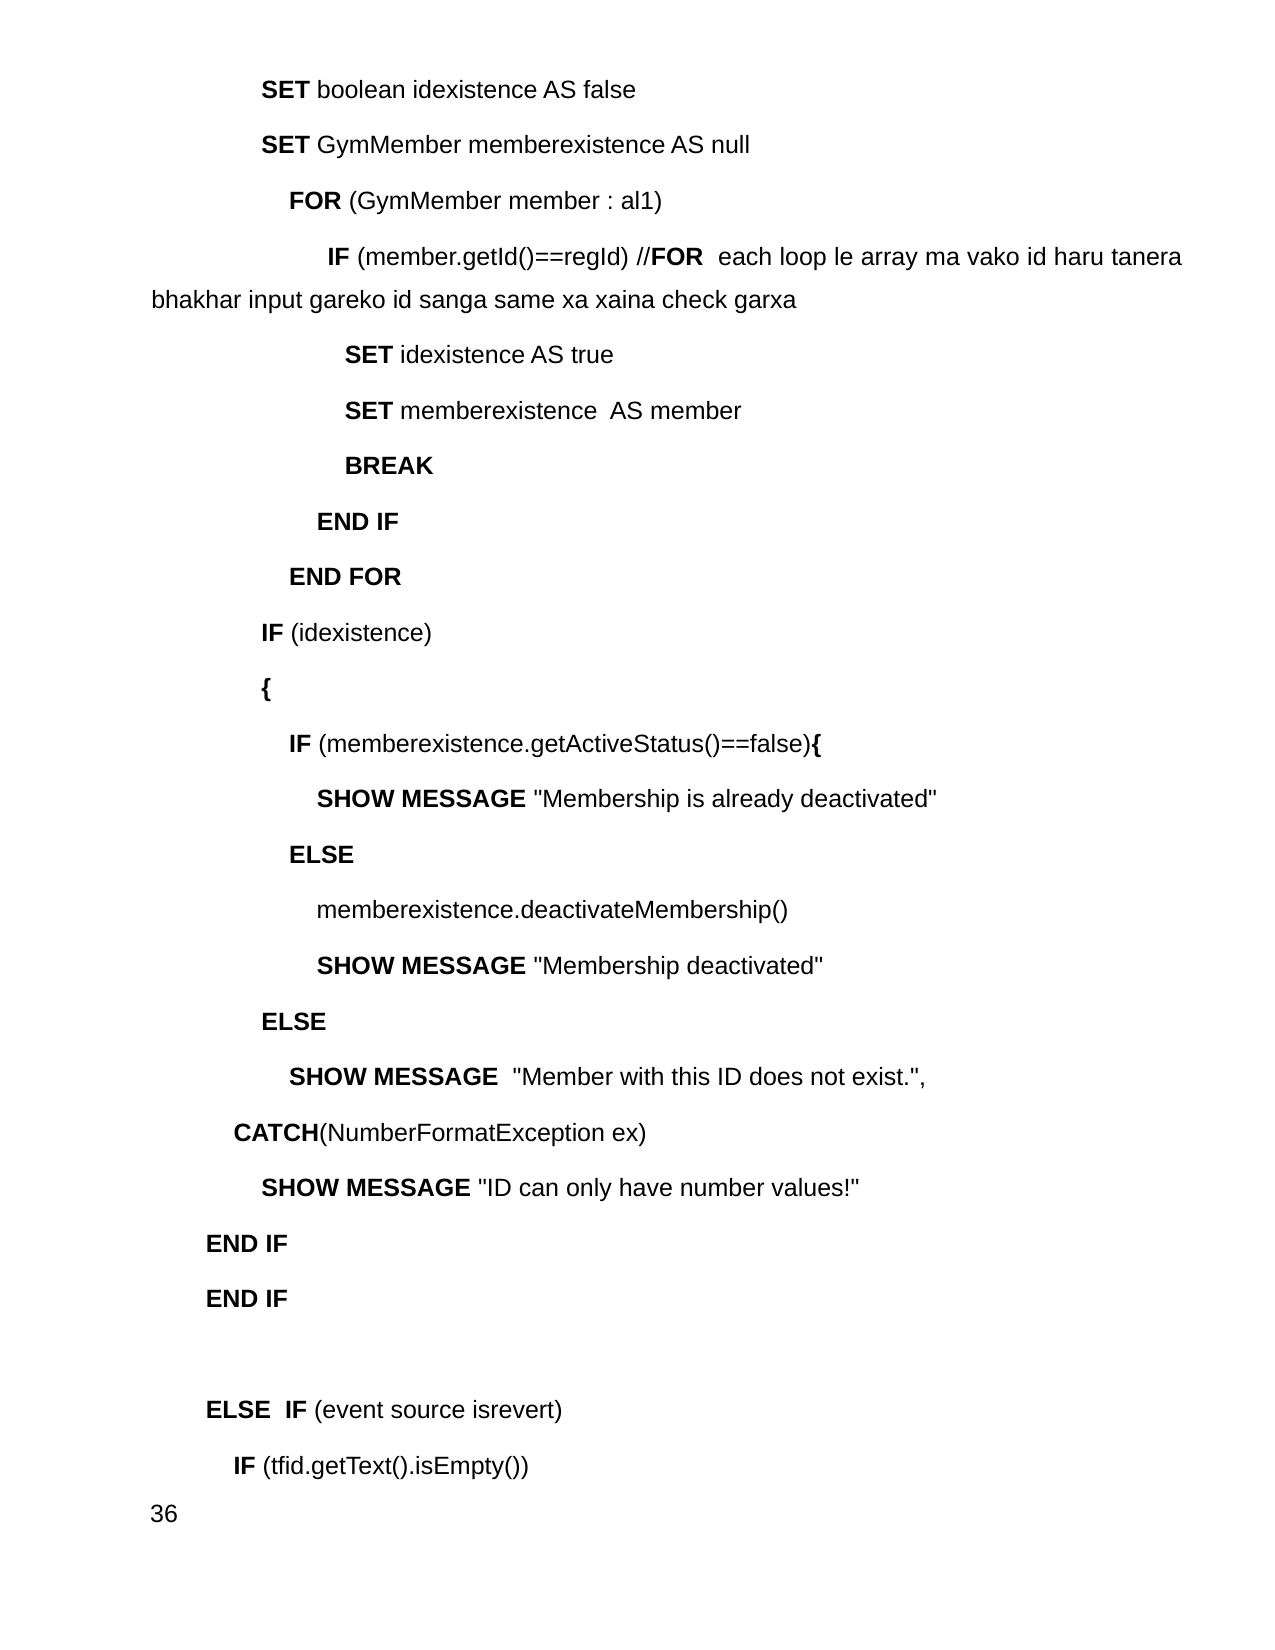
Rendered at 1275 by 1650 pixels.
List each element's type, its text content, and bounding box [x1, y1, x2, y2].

text ELSE [150, 840, 1183, 869]
text IF (member.getId()==regId) //FOR each loop le array ma vako id haru tanera bhakhar input gareko id sanga same xa xaina check garxa [150, 242, 1183, 313]
text BREAK [150, 451, 1183, 480]
text { [150, 673, 1183, 702]
text IF (tfid.getText().isEmpty()) [150, 1451, 1183, 1479]
text SHOW MESSAGE "ID can only have number values!" [150, 1173, 1183, 1202]
text CATCH(NumberFormatException ex) [150, 1117, 1183, 1146]
text memberexistence.deactivateMembership() [150, 895, 1183, 924]
text SET boolean idexistence AS false [150, 75, 1183, 104]
text ELSE IF (event source isrevert) [150, 1395, 1183, 1424]
text SHOW MESSAGE "Membership is already deactivated" [150, 784, 1183, 813]
text SET idexistence AS true [150, 340, 1183, 369]
text ELSE [150, 1006, 1183, 1035]
text END FOR [150, 562, 1183, 591]
text END IF [150, 1228, 1183, 1257]
text SET GymMember memberexistence AS null [150, 131, 1183, 159]
text IF (idexistence) [150, 618, 1183, 647]
text END IF [150, 507, 1183, 536]
text END IF [150, 1284, 1183, 1313]
text SHOW MESSAGE "Membership deactivated" [150, 951, 1183, 980]
text SET memberexistence AS member [150, 396, 1183, 424]
text FOR (GymMember member : al1) [150, 186, 1183, 215]
text IF (memberexistence.getActiveStatus()==false){ [150, 729, 1183, 758]
text SHOW MESSAGE "Member with this ID does not exist.", [150, 1062, 1183, 1091]
